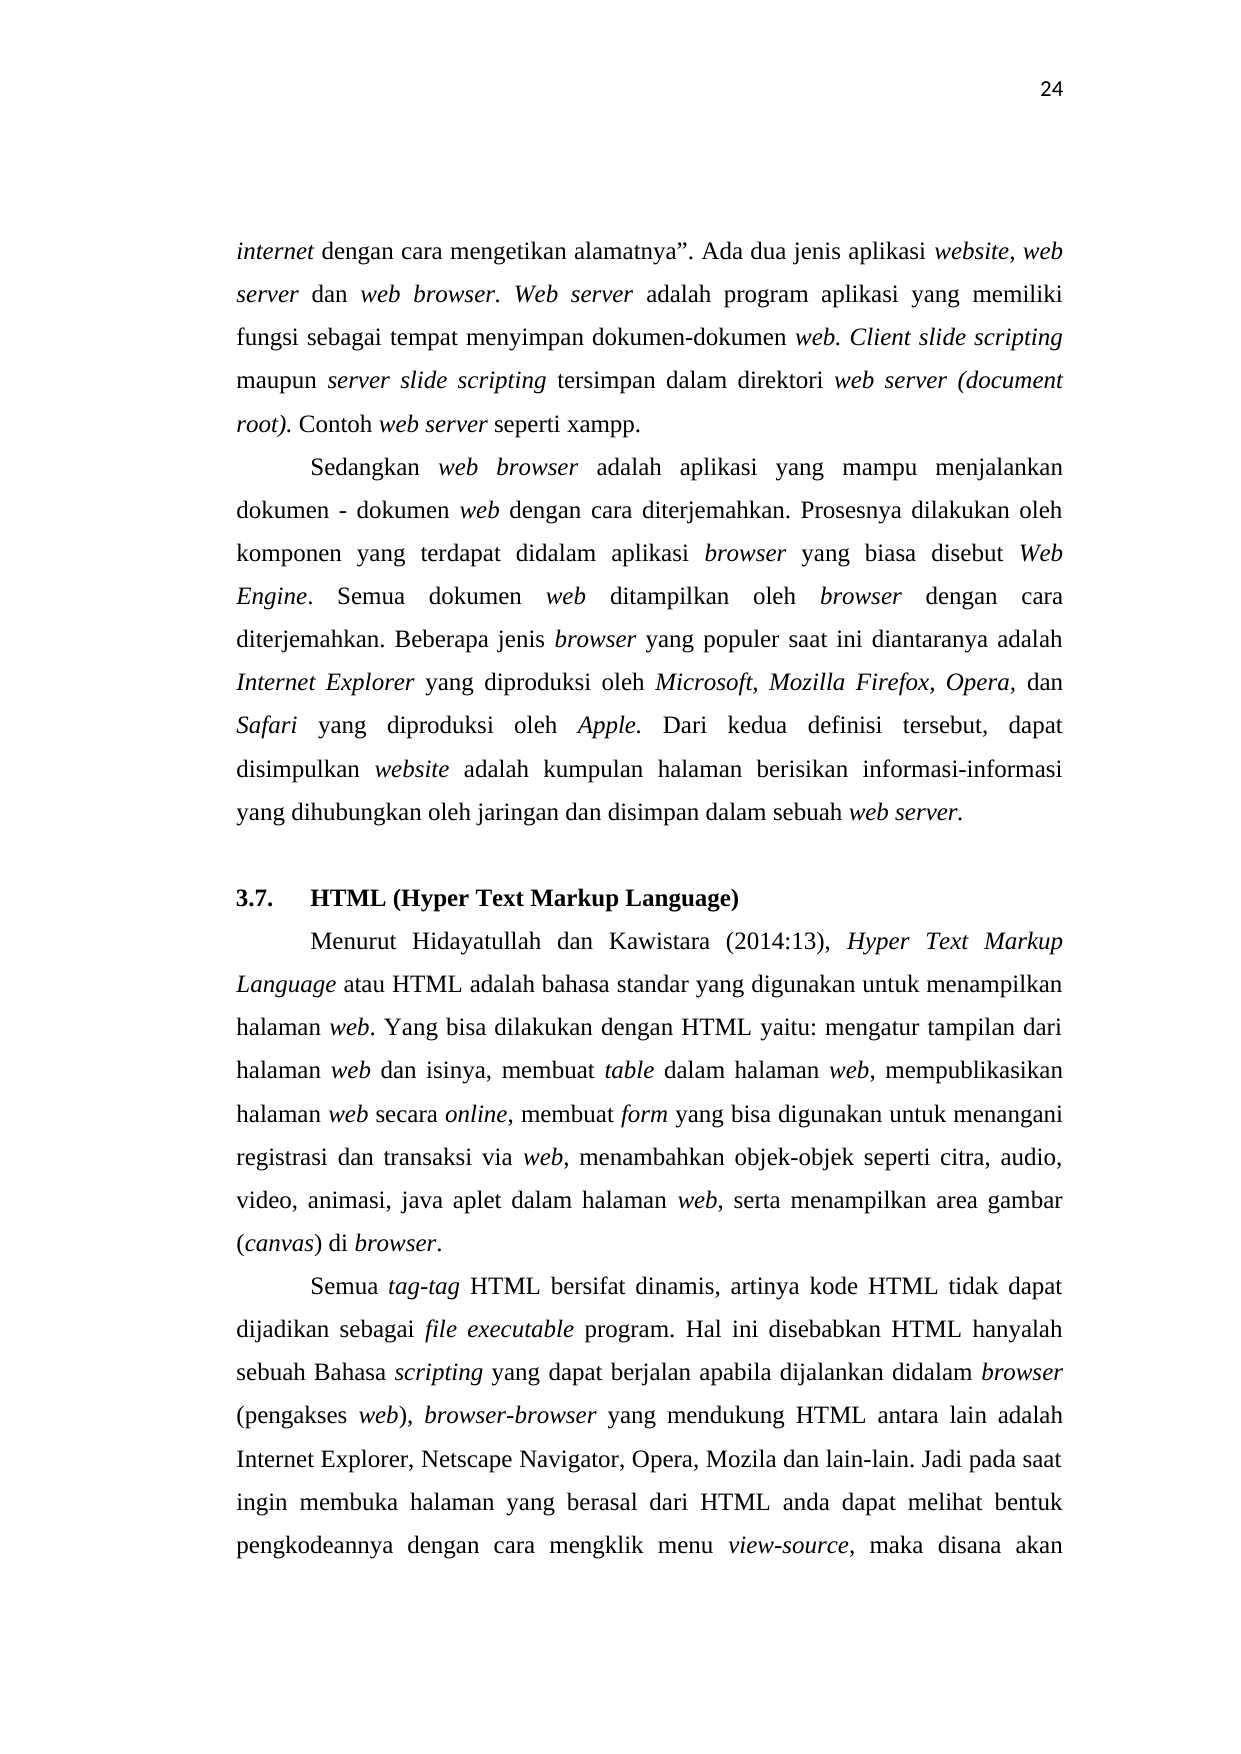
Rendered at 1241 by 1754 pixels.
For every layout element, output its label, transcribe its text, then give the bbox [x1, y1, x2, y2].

text Menurut Hidayatullah dan Kawistara (2014:13), Hyper Text Markup Language atau HTML adalah bahasa standar yang digunakan untuk menampilkan halaman web. Yang bisa dilakukan dengan HTML yaitu: mengatur tampilan dari halaman web dan isinya, membuat table dalam halaman web, mempublikasikan halaman web secara online, membuat form yang bisa digunakan untuk menangani registrasi dan transaksi via web, menambahkan objek-objek seperti citra, audio, video, animasi, java aplet dalam halaman web, serta menampilkan area gambar (canvas) di browser. [236, 926, 1063, 1257]
list HTML (Hyper Text Markup Language) [236, 883, 1048, 912]
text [236, 1271, 1063, 1559]
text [236, 236, 1063, 437]
text Sedangkan web browser adalah aplikasi yang mampu menjalankan dokumen - dokumen web dengan cara diterjemahkan. Prosesnya dilakukan oleh komponen yang terdapat didalam aplikasi browser yang biasa disebut Web Engine. Semua dokumen web ditampilkan oleh browser dengan cara diterjemahkan. Beberapa jenis browser yang populer saat ini diantaranya adalah Internet Explorer yang diproduksi oleh Microsoft, Mozilla Firefox, Opera, dan Safari yang diproduksi oleh Apple. Dari kedua definisi tersebut, dapat disimpulkan website adalah kumpulan halaman berisikan informasi-informasi yang dihubungkan oleh jaringan dan disimpan dalam sebuah web server. [236, 452, 1063, 826]
